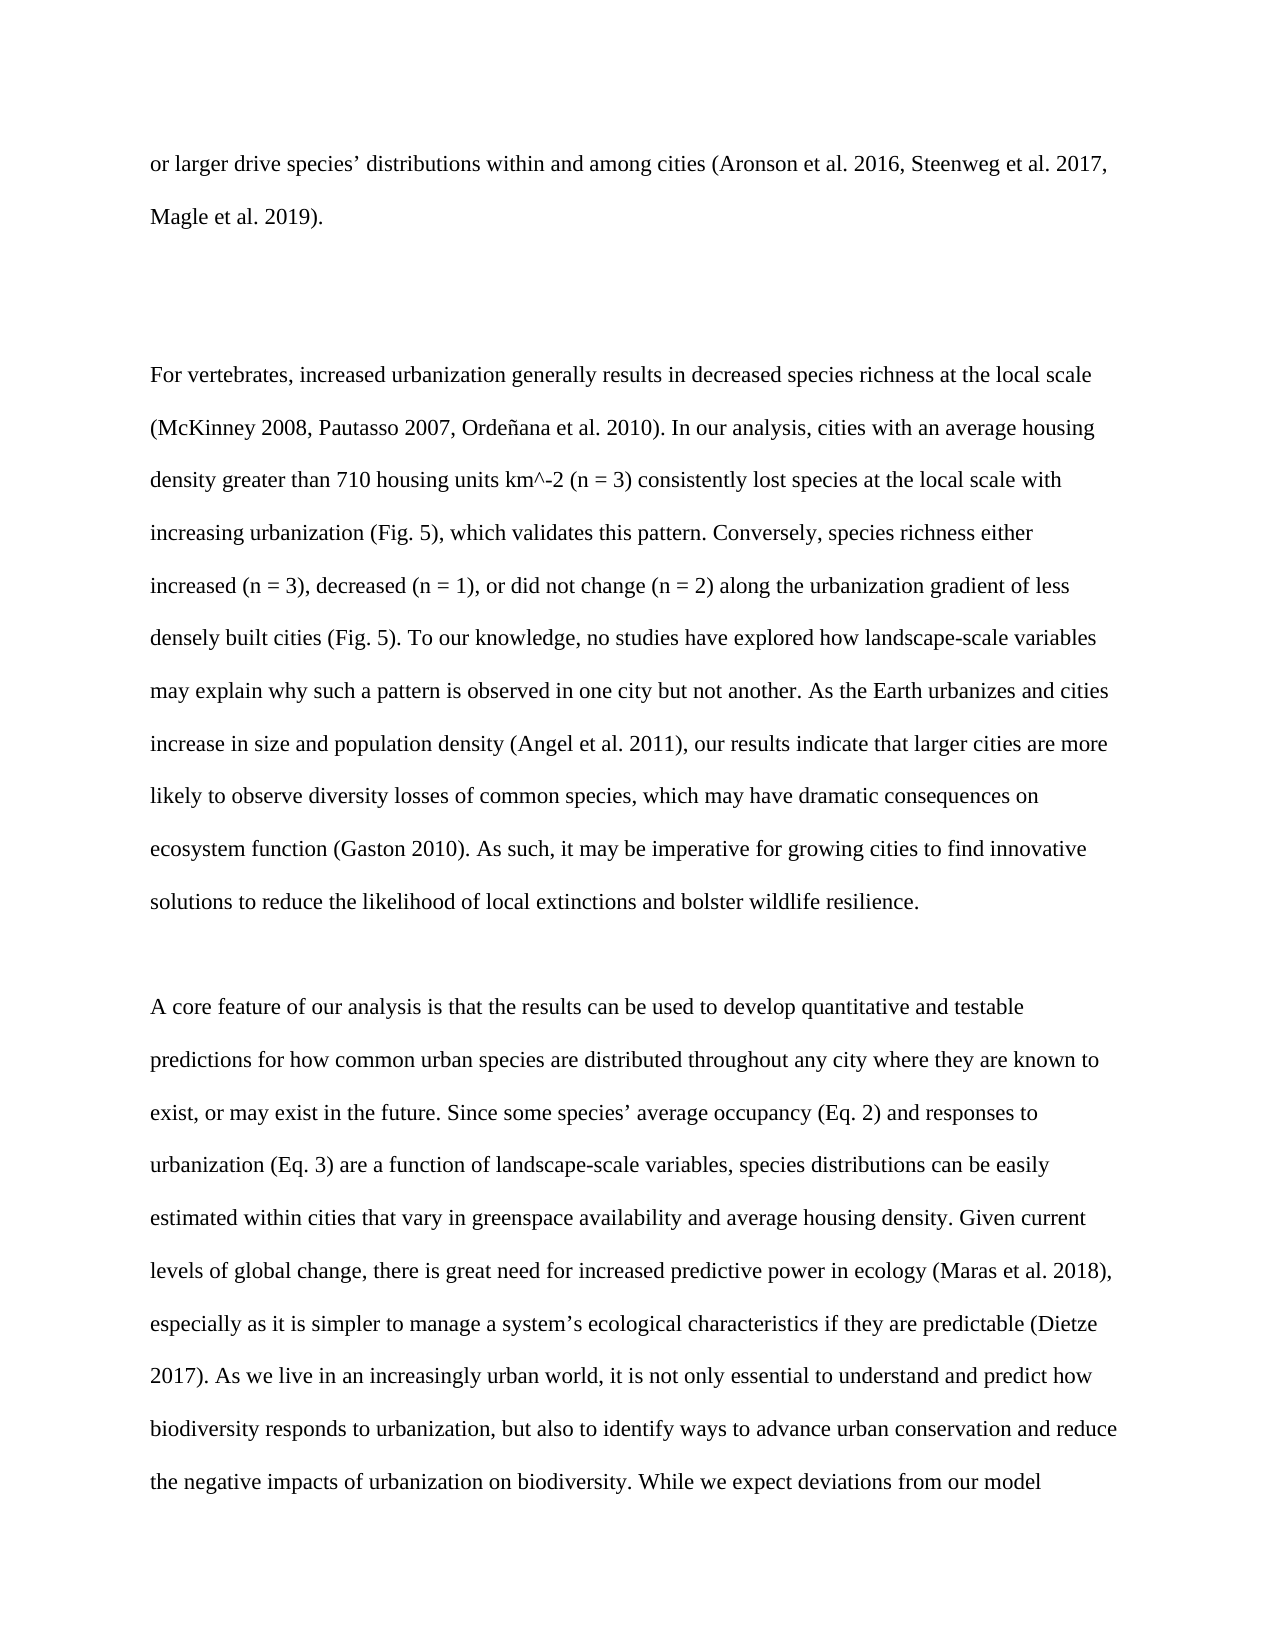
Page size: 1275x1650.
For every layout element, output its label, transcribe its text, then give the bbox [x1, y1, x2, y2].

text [150, 150, 1125, 229]
text For vertebrates, increased urbanization generally results in decreased species richness at the local scale (McKinney 2008, Pautasso 2007, Ordeñana et al. 2010). In our analysis, cities with an average housing density greater than 710 housing units km^-2 (n = 3) consistently lost species at the local scale with increasing urbanization (Fig. 5), which validates this pattern. Conversely, species richness either increased (n = 3), decreased (n = 1), or did not change (n = 2) along the urbanization gradient of less densely built cities (Fig. 5). To our knowledge, no studies have explored how landscape-scale variables may explain why such a pattern is observed in one city but not another. As the Earth urbanizes and cities increase in size and population density (Angel et al. 2011), our results indicate that larger cities are more likely to observe diversity losses of common species, which may have dramatic consequences on ecosystem function (Gaston 2010). As such, it may be imperative for growing cities to find innovative solutions to reduce the likelihood of local extinctions and bolster wildlife resilience. [150, 361, 1125, 914]
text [150, 993, 1125, 1494]
